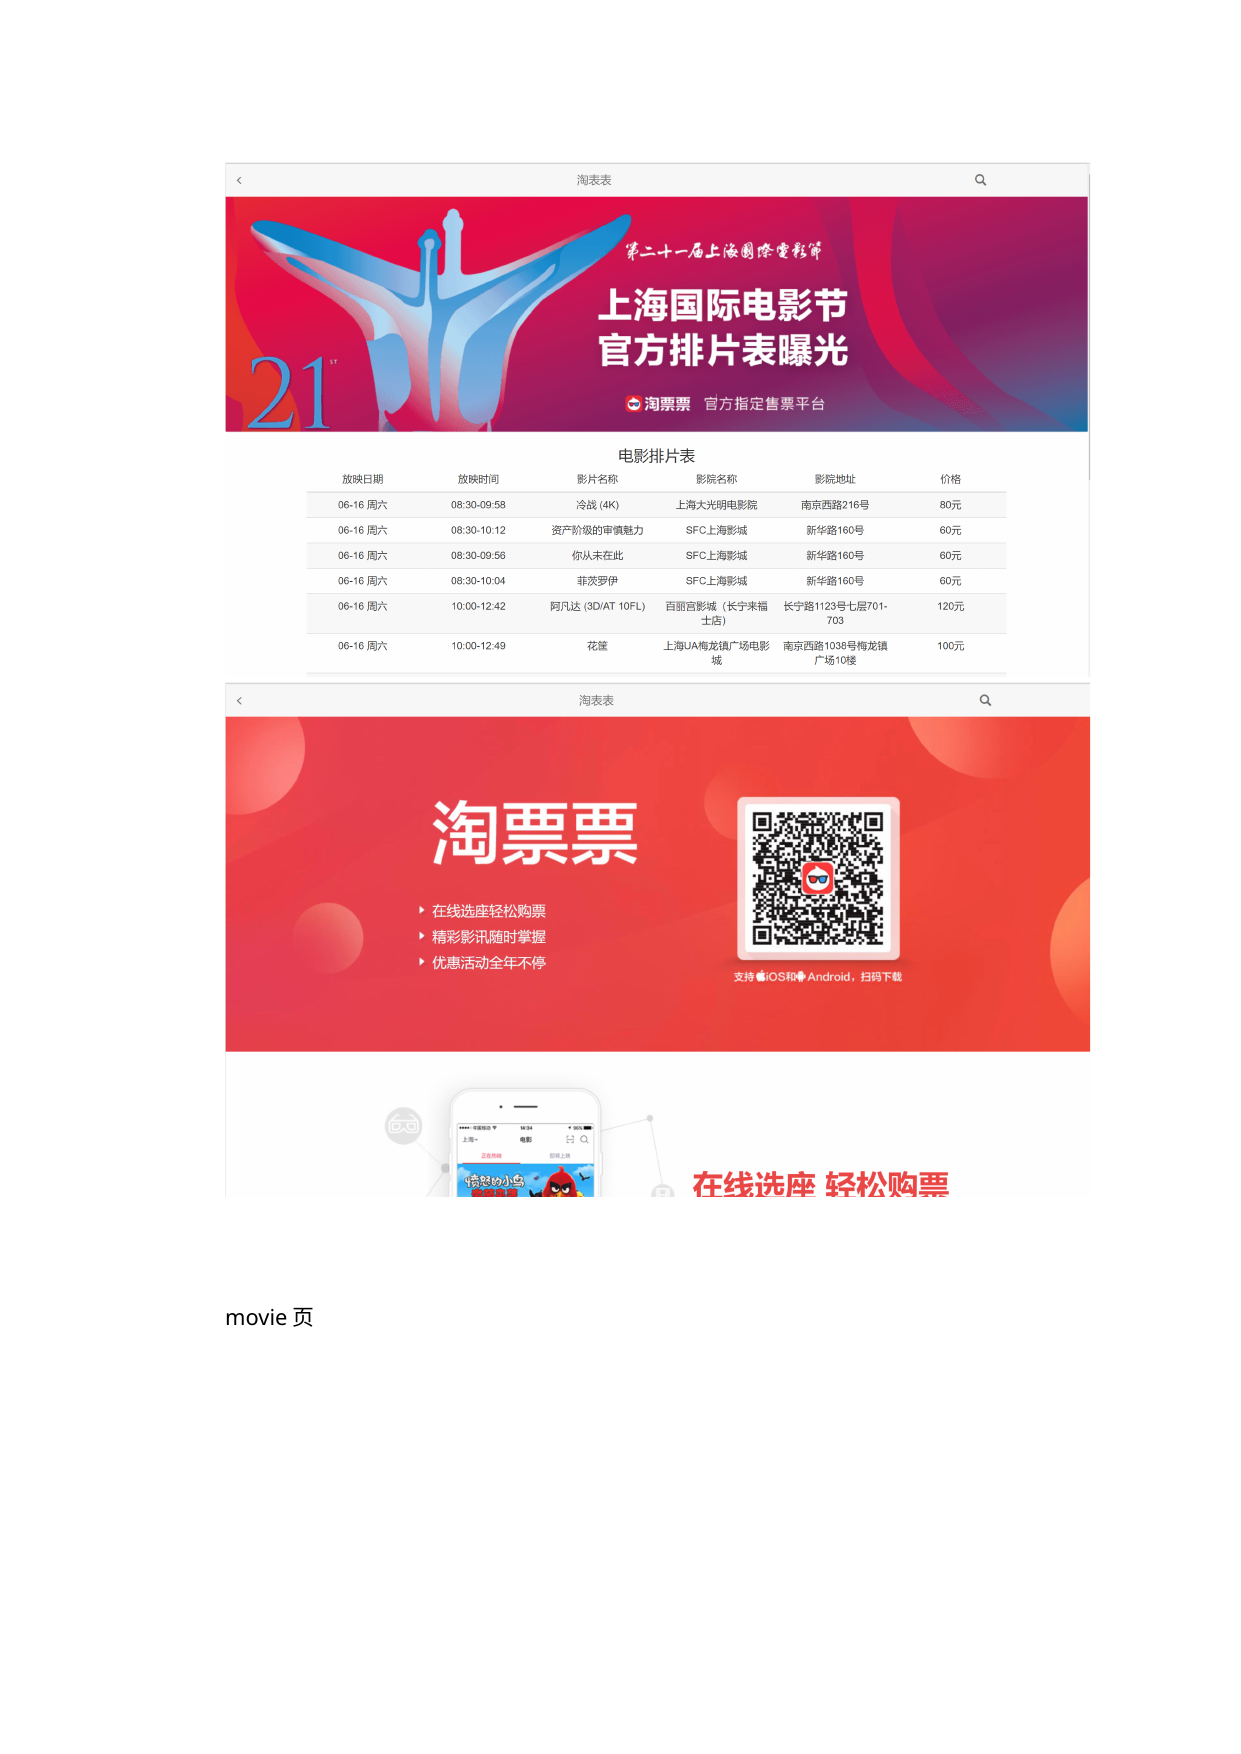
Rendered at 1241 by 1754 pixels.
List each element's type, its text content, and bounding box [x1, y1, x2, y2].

picture [225, 682, 1091, 1197]
list movie页 [225, 1299, 1053, 1332]
picture [225, 162, 1091, 677]
